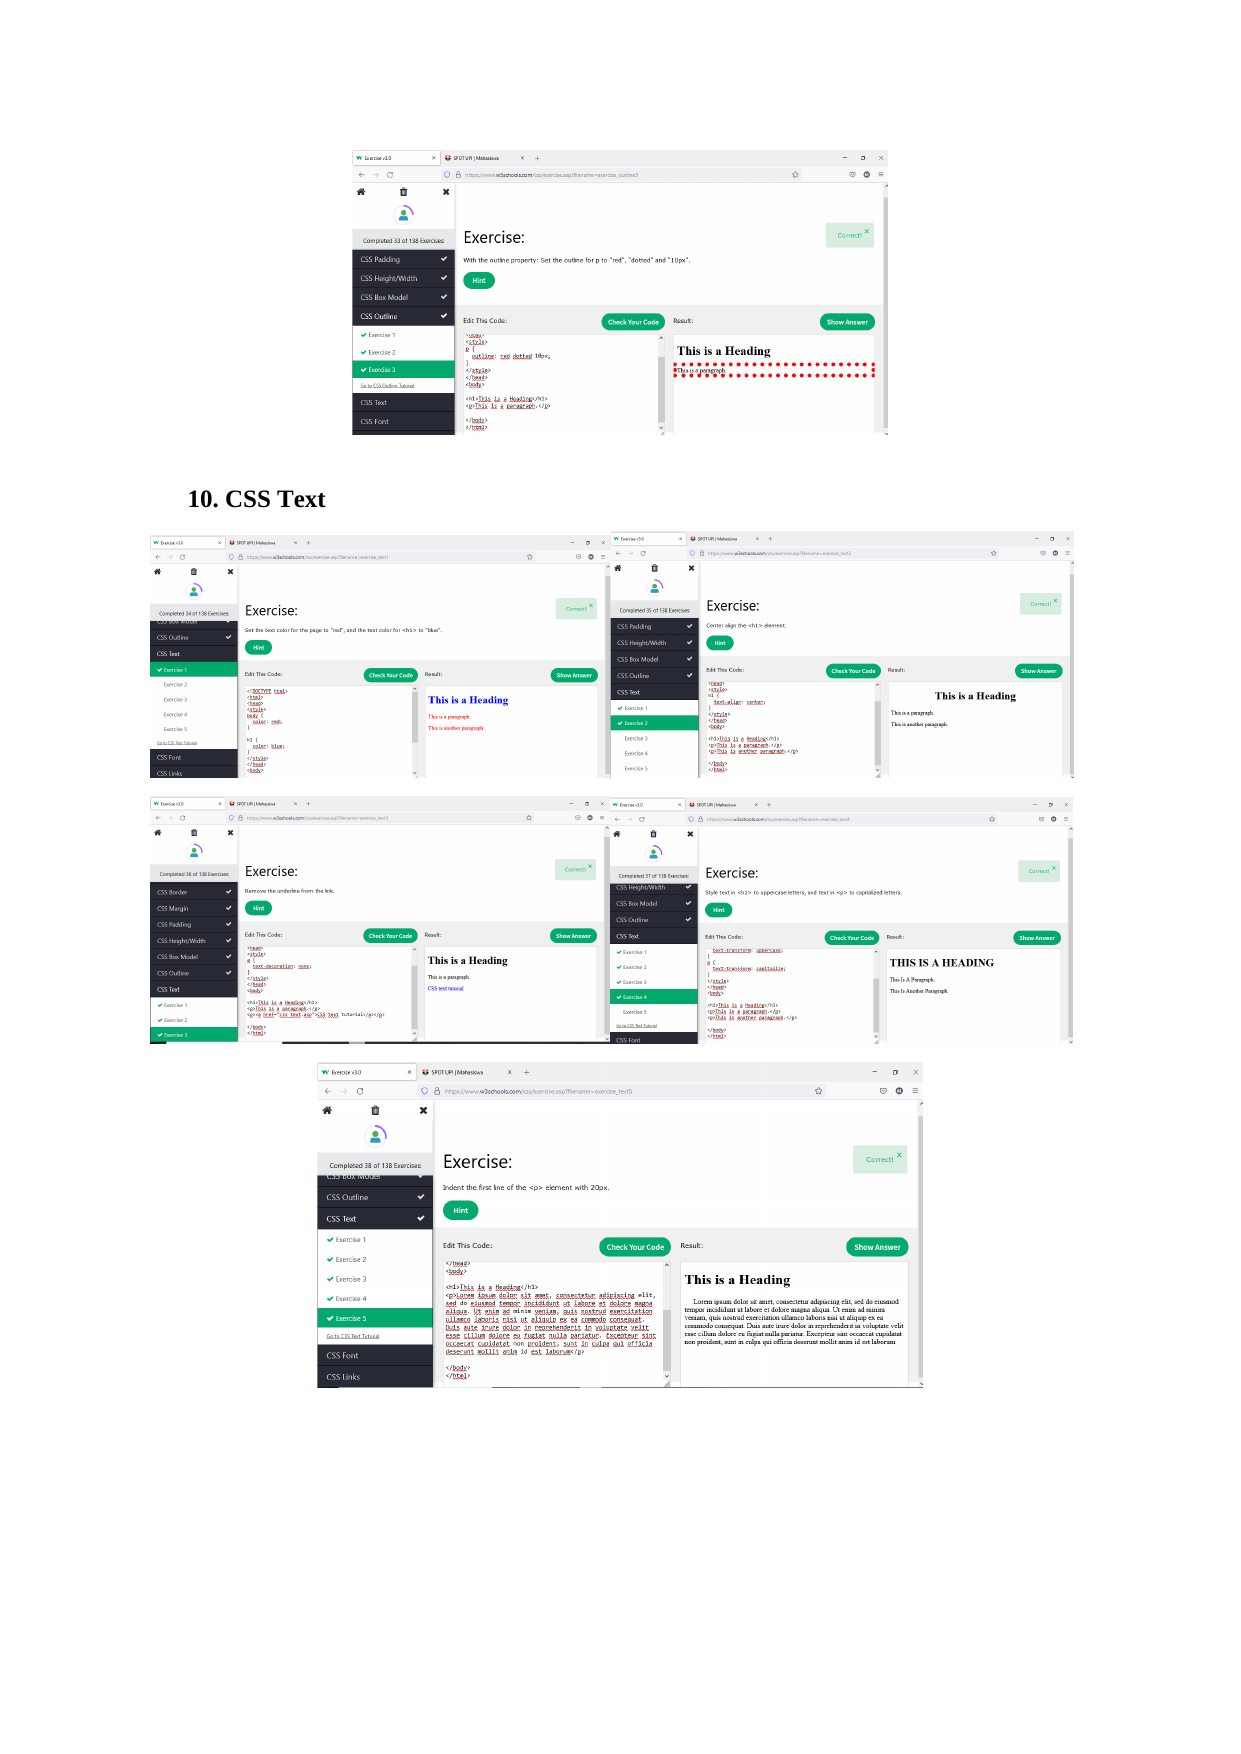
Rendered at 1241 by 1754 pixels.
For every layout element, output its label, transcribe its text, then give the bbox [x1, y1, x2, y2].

list CSS Text [187, 484, 1090, 513]
picture [150, 796, 1073, 1044]
picture [317, 1062, 923, 1388]
picture [150, 531, 1074, 778]
picture [352, 150, 888, 435]
